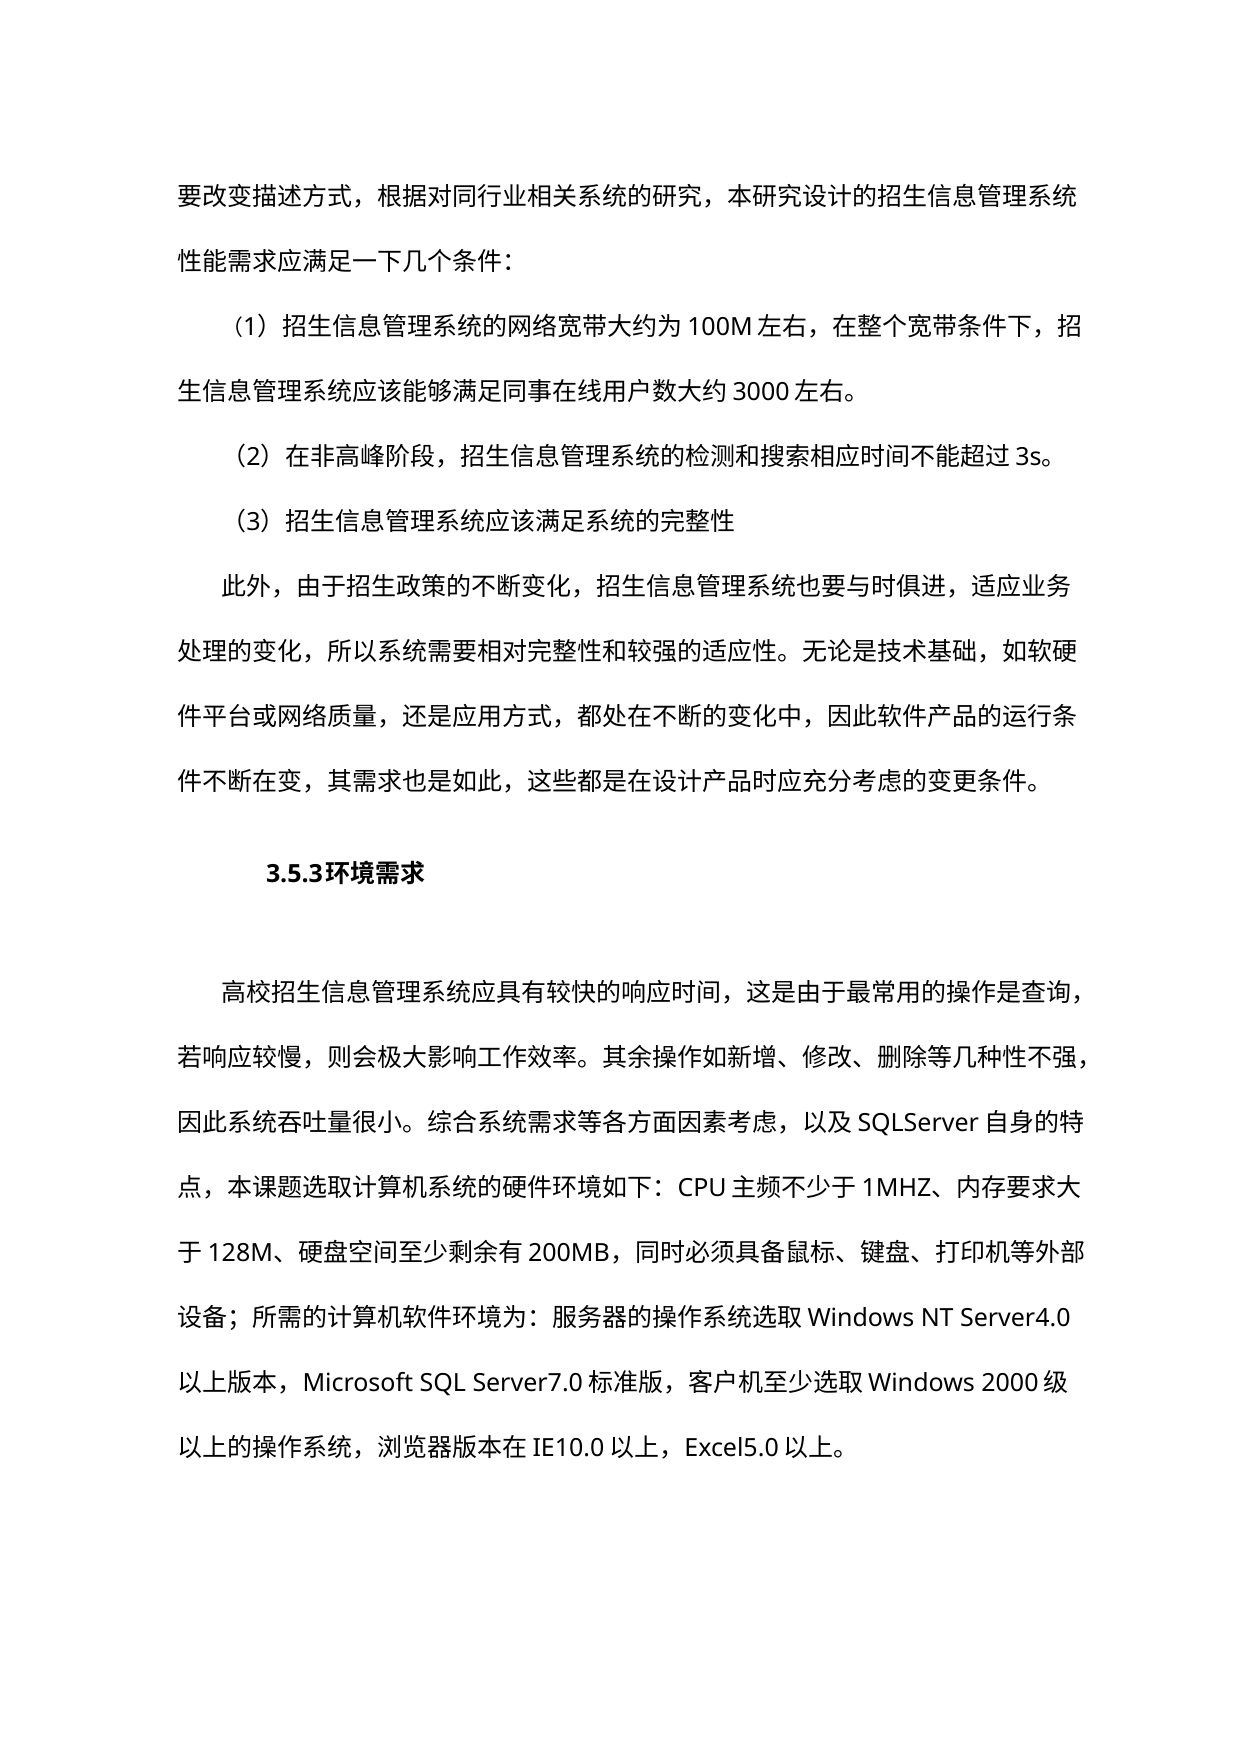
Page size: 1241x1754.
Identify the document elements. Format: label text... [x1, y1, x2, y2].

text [177, 162, 1087, 292]
text （3）招生信息管理系统应该满足系统的完整性 [177, 487, 1087, 552]
text （2）在非高峰阶段，招生信息管理系统的检测和搜索相应时间不能超过3s。 [177, 422, 1087, 487]
text （1）招生信息管理系统的网络宽带大约为100M左右，在整个宽带条件下，招生信息管理系统应该能够满足同事在线用户数大约3000左右。 [177, 292, 1087, 422]
text 高校招生信息管理系统应具有较快的响应时间，这是由于最常用的操作是查询，若响应较慢，则会极大影响工作效率。其余操作如新增、修改、删除等几种性不强，因此系统吞吐量很小。综合系统需求等各方面因素考虑，以及SQLServer自身的特点，本课题选取计算机系统的硬件环境如下：CPU主频不少于1MHZ、内存要求大于128M、硬盘空间至少剩余有200MB，同时必须具备鼠标、键盘、打印机等外部设备；所需的计算机软件环境为：服务器的操作系统选取Windows NT Server4.0以上版本，Microsoft SQL Server7.0标准版，客户机至少选取Windows 2000级以上的操作系统，浏览器版本在IE10.0以上，Excel5.0以上。 [177, 958, 1087, 1478]
text 此外，由于招生政策的不断变化，招生信息管理系统也要与时俱进，适应业务处理的变化，所以系统需要相对完整性和较强的适应性。无论是技术基础，如软硬件平台或网络质量，还是应用方式，都处在不断的变化中，因此软件产品的运行条件不断在变，其需求也是如此，这些都是在设计产品时应充分考虑的变更条件。 [177, 552, 1087, 812]
subtitle 环境需求 [266, 839, 1087, 904]
